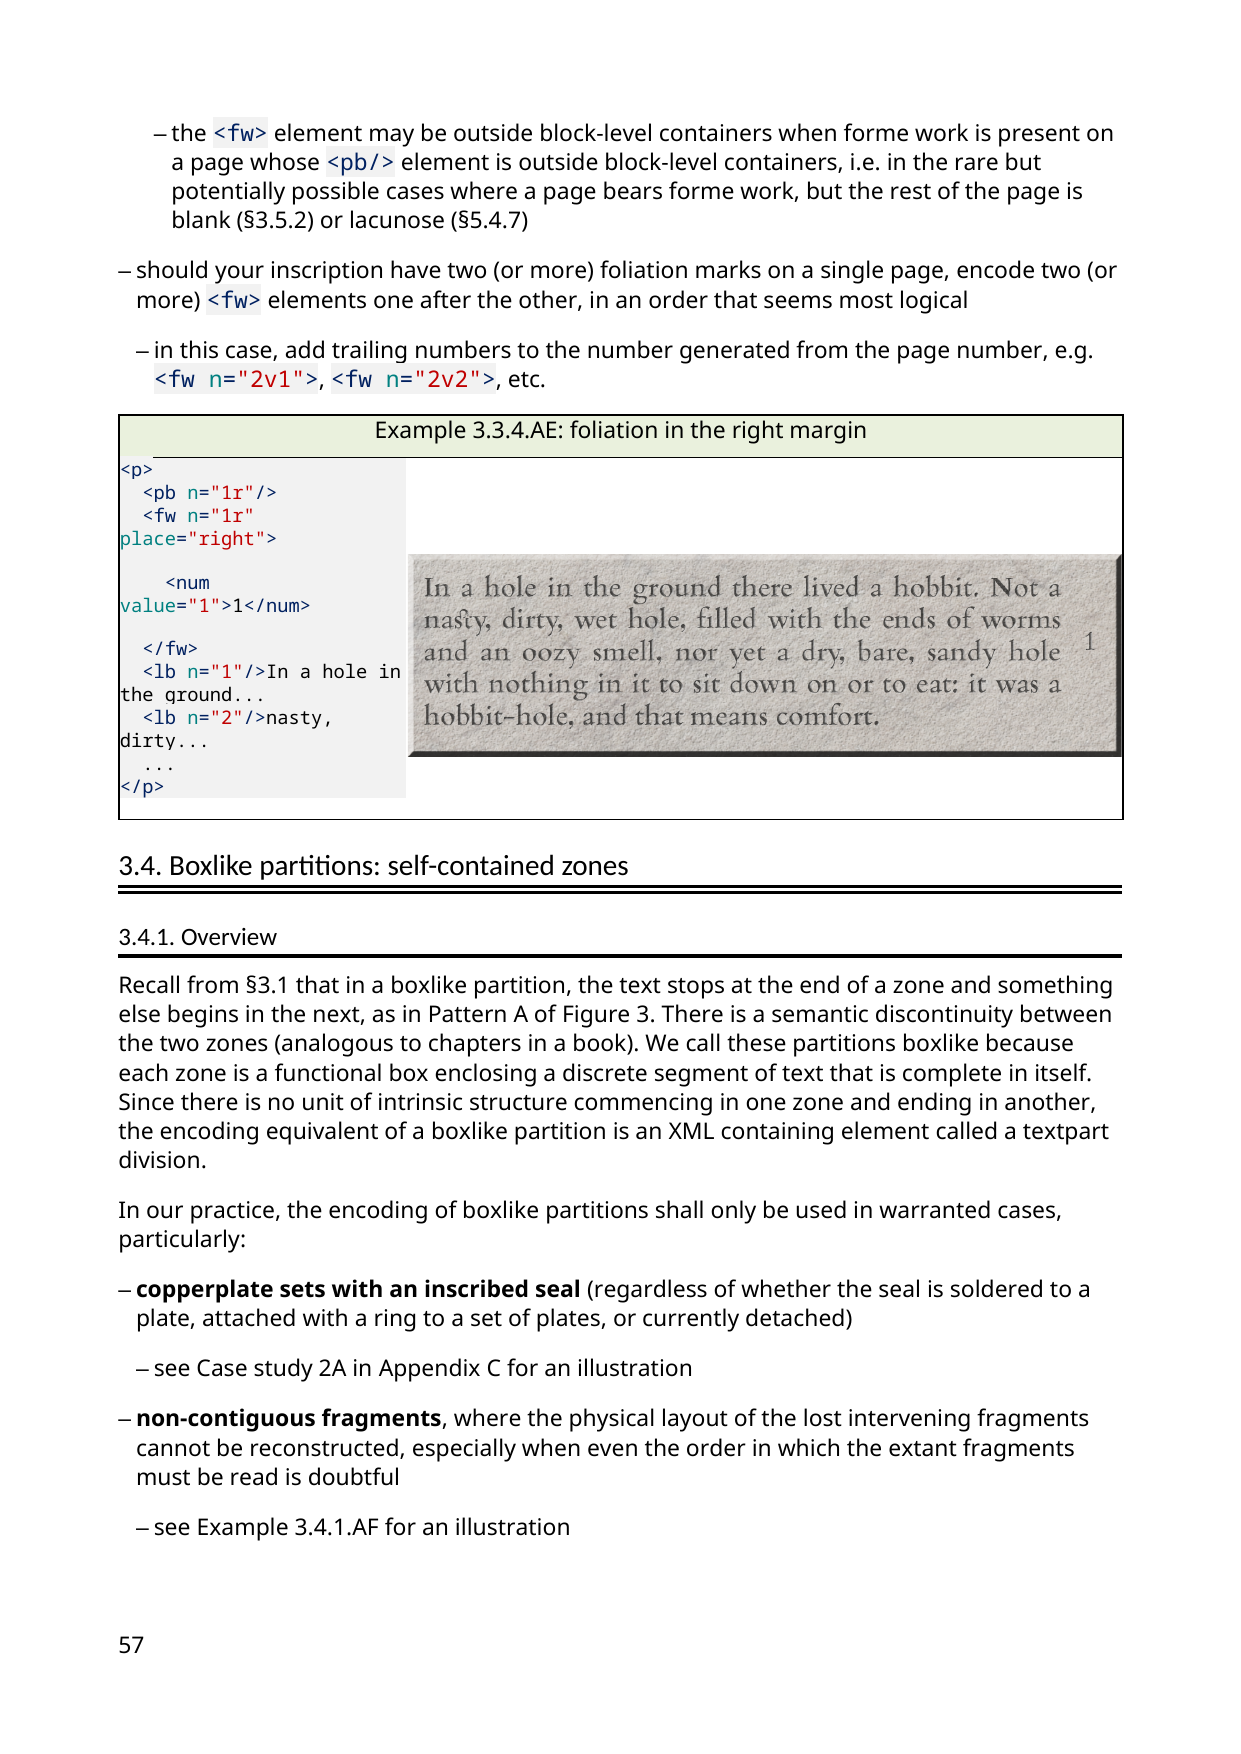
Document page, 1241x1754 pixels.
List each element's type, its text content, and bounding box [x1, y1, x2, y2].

subtitle Boxlike partitions: self-contained zones [118, 845, 1122, 885]
text Recall from §3.1 that in a boxlike partition, the text stops at the end of a zone and something else begins in the next, as in Pattern A of Figure 3. There is a semantic discontinuity between the two zones (analogous to chapters in a book). We call these partitions boxlike because each zone is a functional box enclosing a discrete segment of text that is complete in itself. Since there is no unit of intrinsic structure commencing in one zone and ending in another, the encoding equivalent of a boxlike partition is an XML containing element called a textpart division. [118, 970, 1122, 1174]
list copperplate sets with an inscribed seal (regardless of whether the seal is soldered to a plate, attached with a ring to a set of plates, or currently detached) [118, 1274, 1122, 1333]
list the <fw> element may be outside block-level containers when forme work is present on a page whose <pb/> element is outside block-level containers, i.e. in the rare but potentially possible cases where a page bears forme work, but the rest of the page is blank (§3.5.2) or lacunose (§5.4.7) [153, 118, 1122, 235]
list in this case, add trailing numbers to the number generated from the page number, e.g. <fw n="2v1">, <fw n="2v2">, etc. [136, 335, 1122, 393]
text In our practice, the encoding of boxlike partitions shall only be used in warranted cases, particularly: [118, 1195, 1122, 1253]
list see Example 3.4.1.A for an illustration [136, 1512, 1122, 1541]
list should your inscription have two (or more) foliation marks on a single page, encode two (or more) <fw> elements one after the other, in an order that seems most logical [118, 256, 1122, 314]
list non-contiguous fragments, where the physical layout of the lost intervening fragments cannot be reconstructed, especially when even the order in which the extant fragments must be read is doubtful [118, 1403, 1122, 1491]
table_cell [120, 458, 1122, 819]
picture [407, 554, 1122, 757]
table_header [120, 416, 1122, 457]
subtitle Overview [118, 919, 1122, 954]
list see Case study 2A in Appendix C for an illustration [136, 1353, 1122, 1383]
